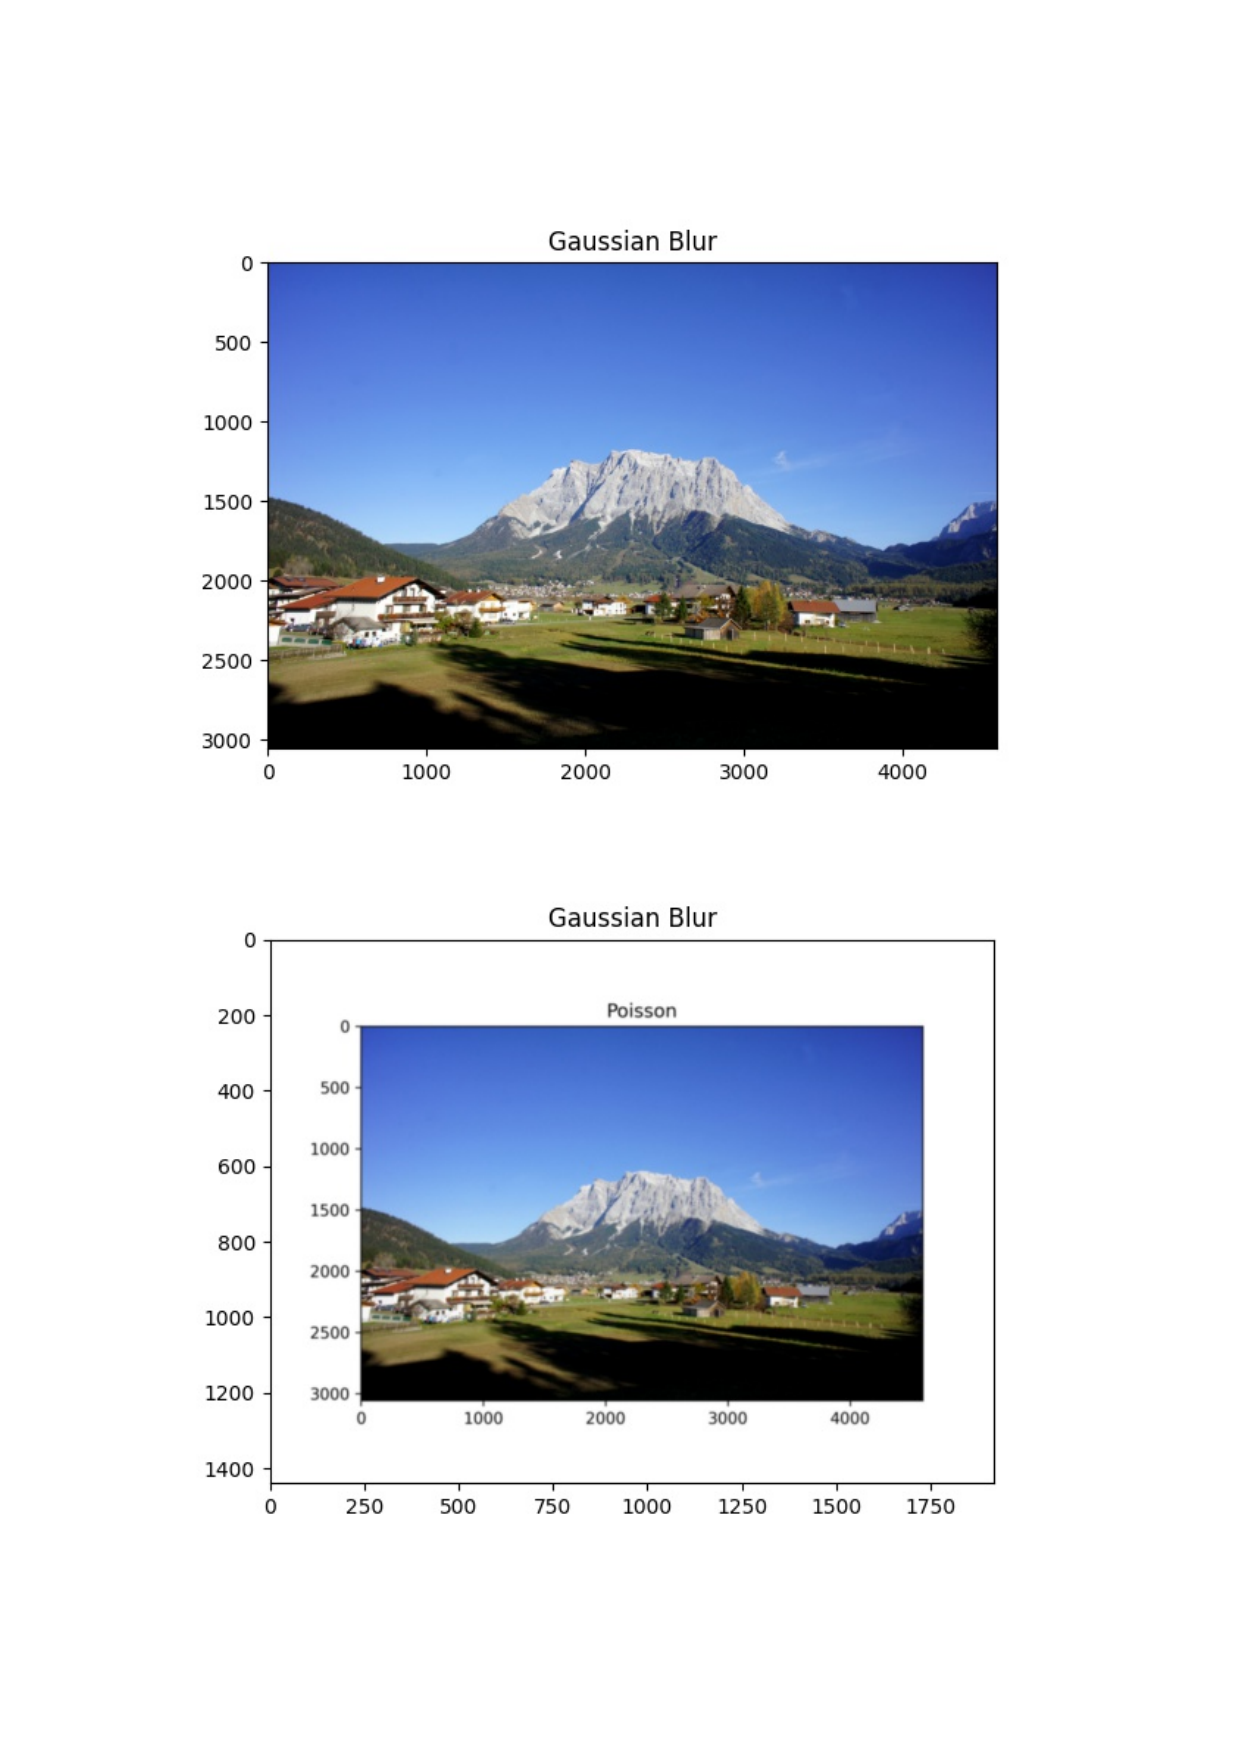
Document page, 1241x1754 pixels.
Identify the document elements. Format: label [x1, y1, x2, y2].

picture [150, 150, 1091, 1561]
